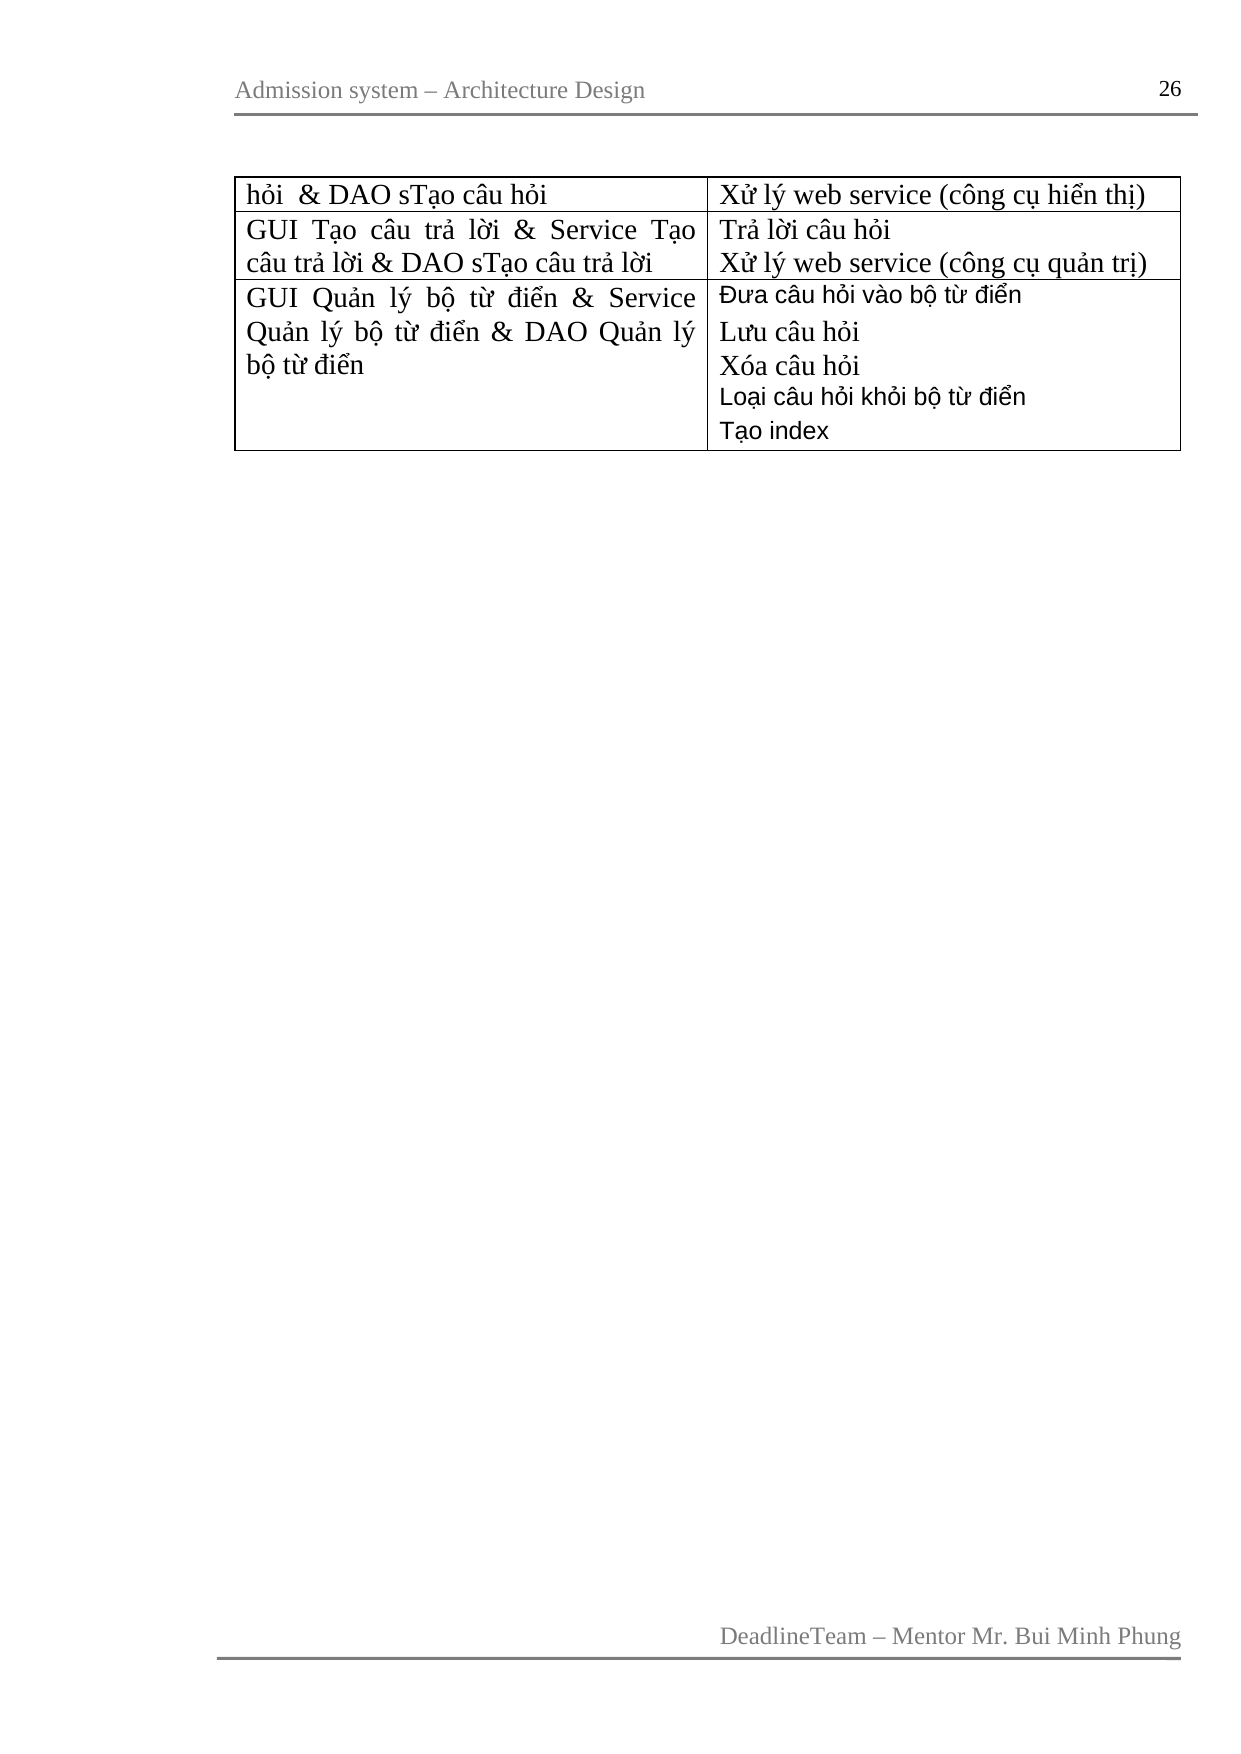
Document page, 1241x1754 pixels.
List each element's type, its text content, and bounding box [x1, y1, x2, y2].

table_cell GUI Quản lý bộ từ điển & Service Quản lý bộ từ điển & DAO Quản lý bộ từ điển [236, 280, 707, 450]
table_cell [236, 178, 707, 211]
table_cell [708, 178, 1180, 211]
table_cell GUI Tạo câu trả lời & Service Tạo câu trả lời & DAO sTạo câu trả lời [236, 212, 707, 279]
table_cell Trả lời câu hỏi Xử lý web service (công cụ quản trị) [708, 212, 1180, 279]
table_cell Đưa câu hỏi vào bộ từ điển Lưu câu hỏi Xóa câu hỏi Loại câu hỏi khỏi bộ từ điển Tạo index [708, 280, 1180, 450]
